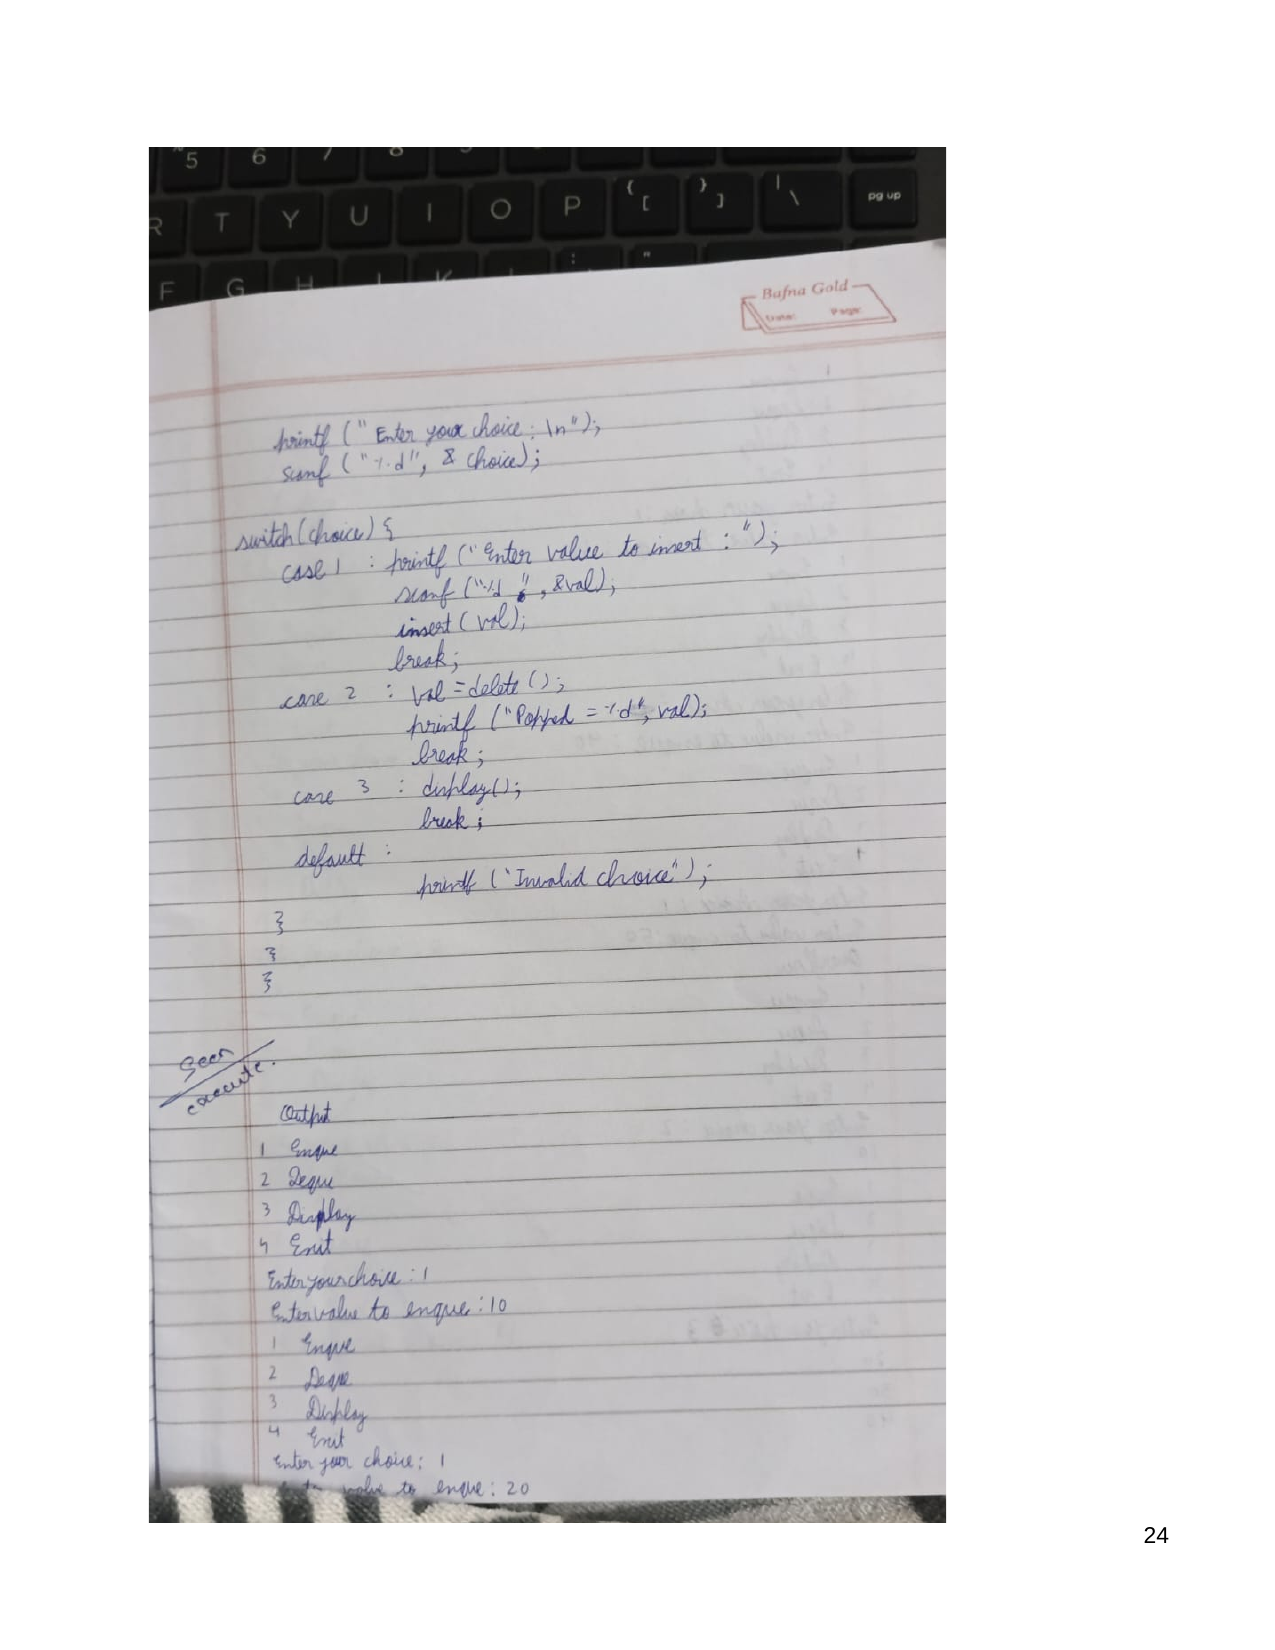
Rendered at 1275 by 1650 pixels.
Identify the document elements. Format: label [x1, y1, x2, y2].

picture [148, 147, 947, 1523]
